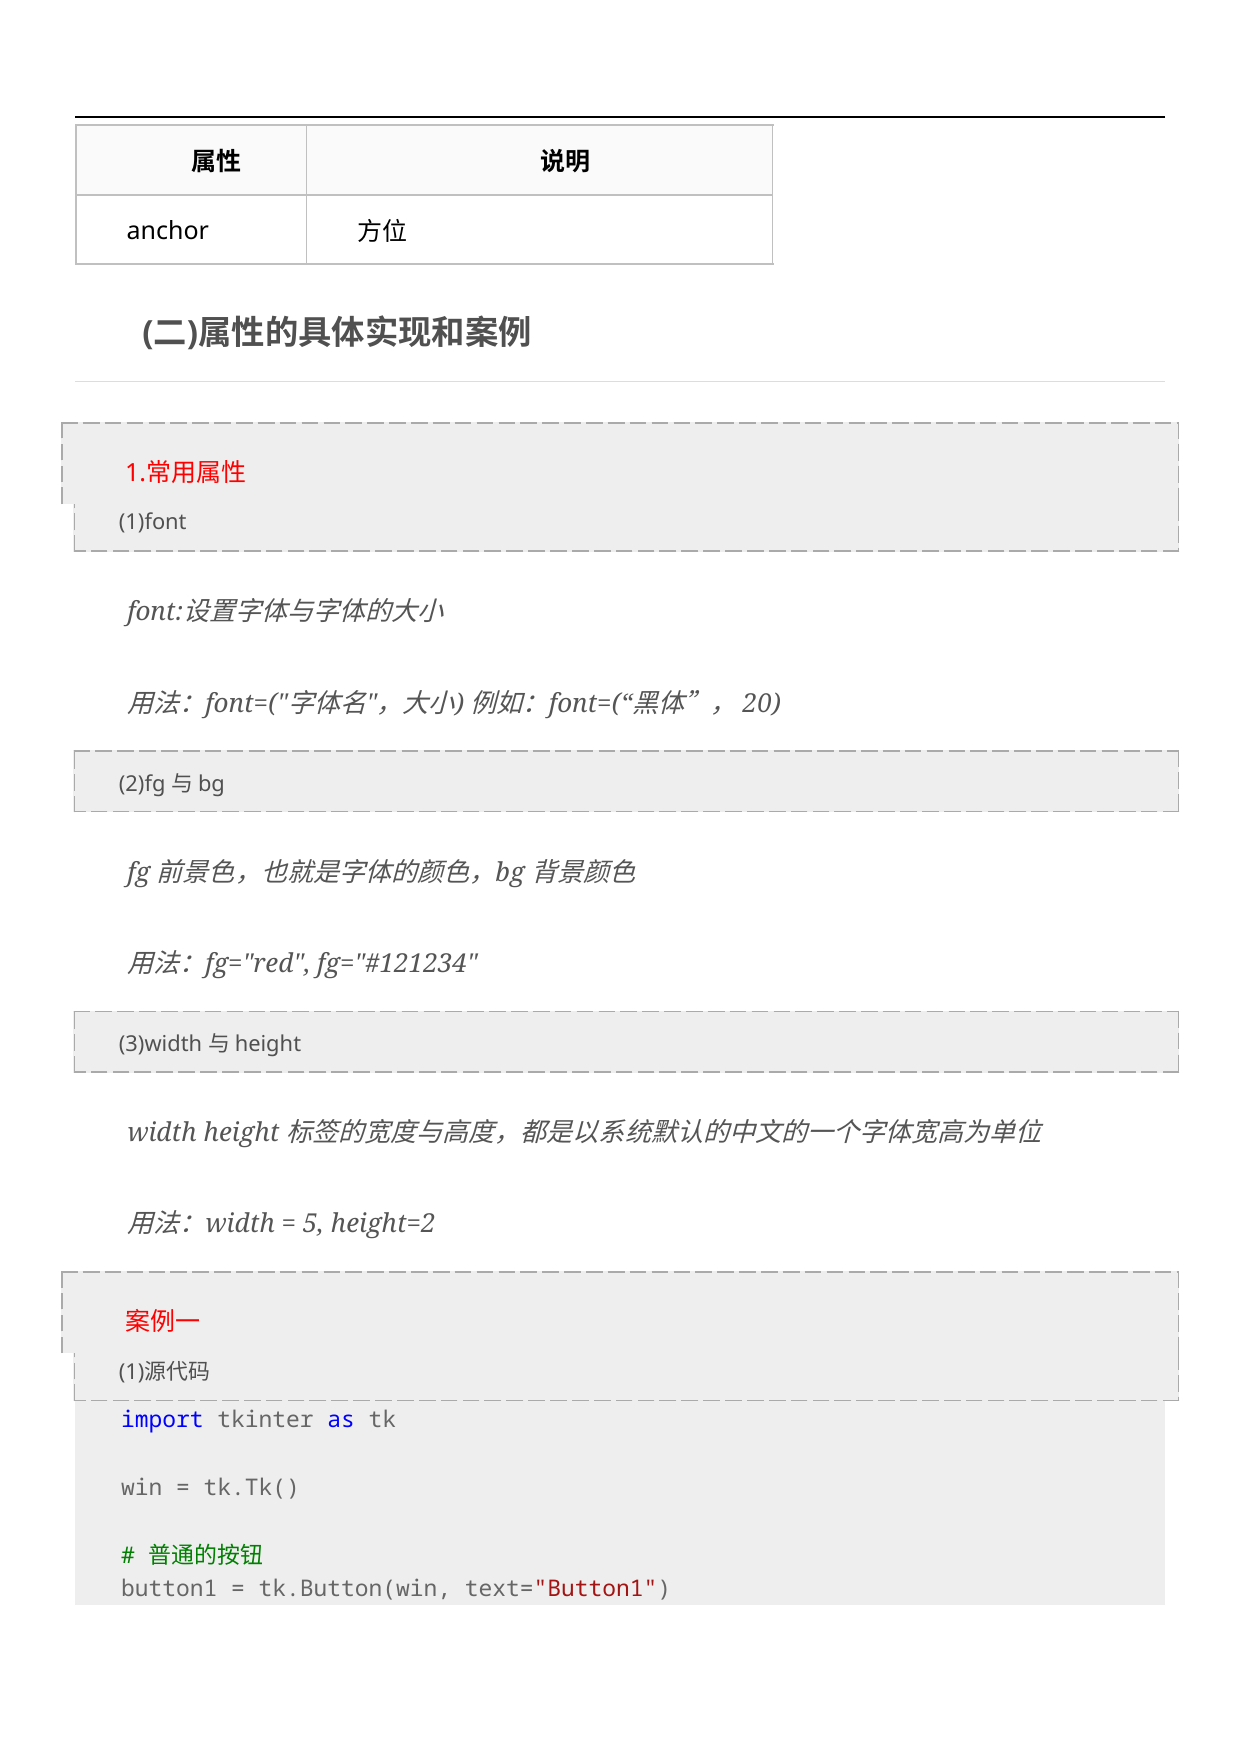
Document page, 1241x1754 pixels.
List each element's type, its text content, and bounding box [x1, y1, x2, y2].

table_cell 方位 [307, 196, 772, 263]
table_cell anchor [77, 196, 306, 263]
text 用法：fg="red", fg="#121234" [75, 927, 1165, 995]
text 案例一 [61, 1271, 1179, 1353]
table_header 说明 [307, 126, 772, 194]
text button1 = tk.Button(win, text="Button1") [75, 1571, 1165, 1605]
text (二)属性的具体实现和案例 [75, 296, 1165, 381]
text 用法：font=("字体名"，大小) 例如：font=(“黑体”， 20) [75, 667, 1165, 735]
text 用法：width = 5, height=2 [75, 1188, 1165, 1256]
text (3)width 与 height [73, 1011, 1179, 1073]
text font:设置字体与字体的大小 [75, 576, 1165, 643]
text import tkinter as tk [75, 1401, 1165, 1435]
text win = tk.Tk() [75, 1469, 1165, 1503]
text width height 标签的宽度与高度，都是以系统默认的中文的一个字体宽高为单位 [75, 1096, 1165, 1164]
text 1.常用属性 [61, 422, 1179, 504]
text (2)fg 与 bg [73, 750, 1179, 812]
text (1)源代码 [73, 1339, 1179, 1401]
text fg 前景色，也就是字体的颜色，bg 背景颜色 [75, 836, 1165, 904]
text (1)font [73, 490, 1179, 552]
text # 普通的按钮 [75, 1537, 1165, 1571]
table_header 属性 [77, 126, 306, 194]
